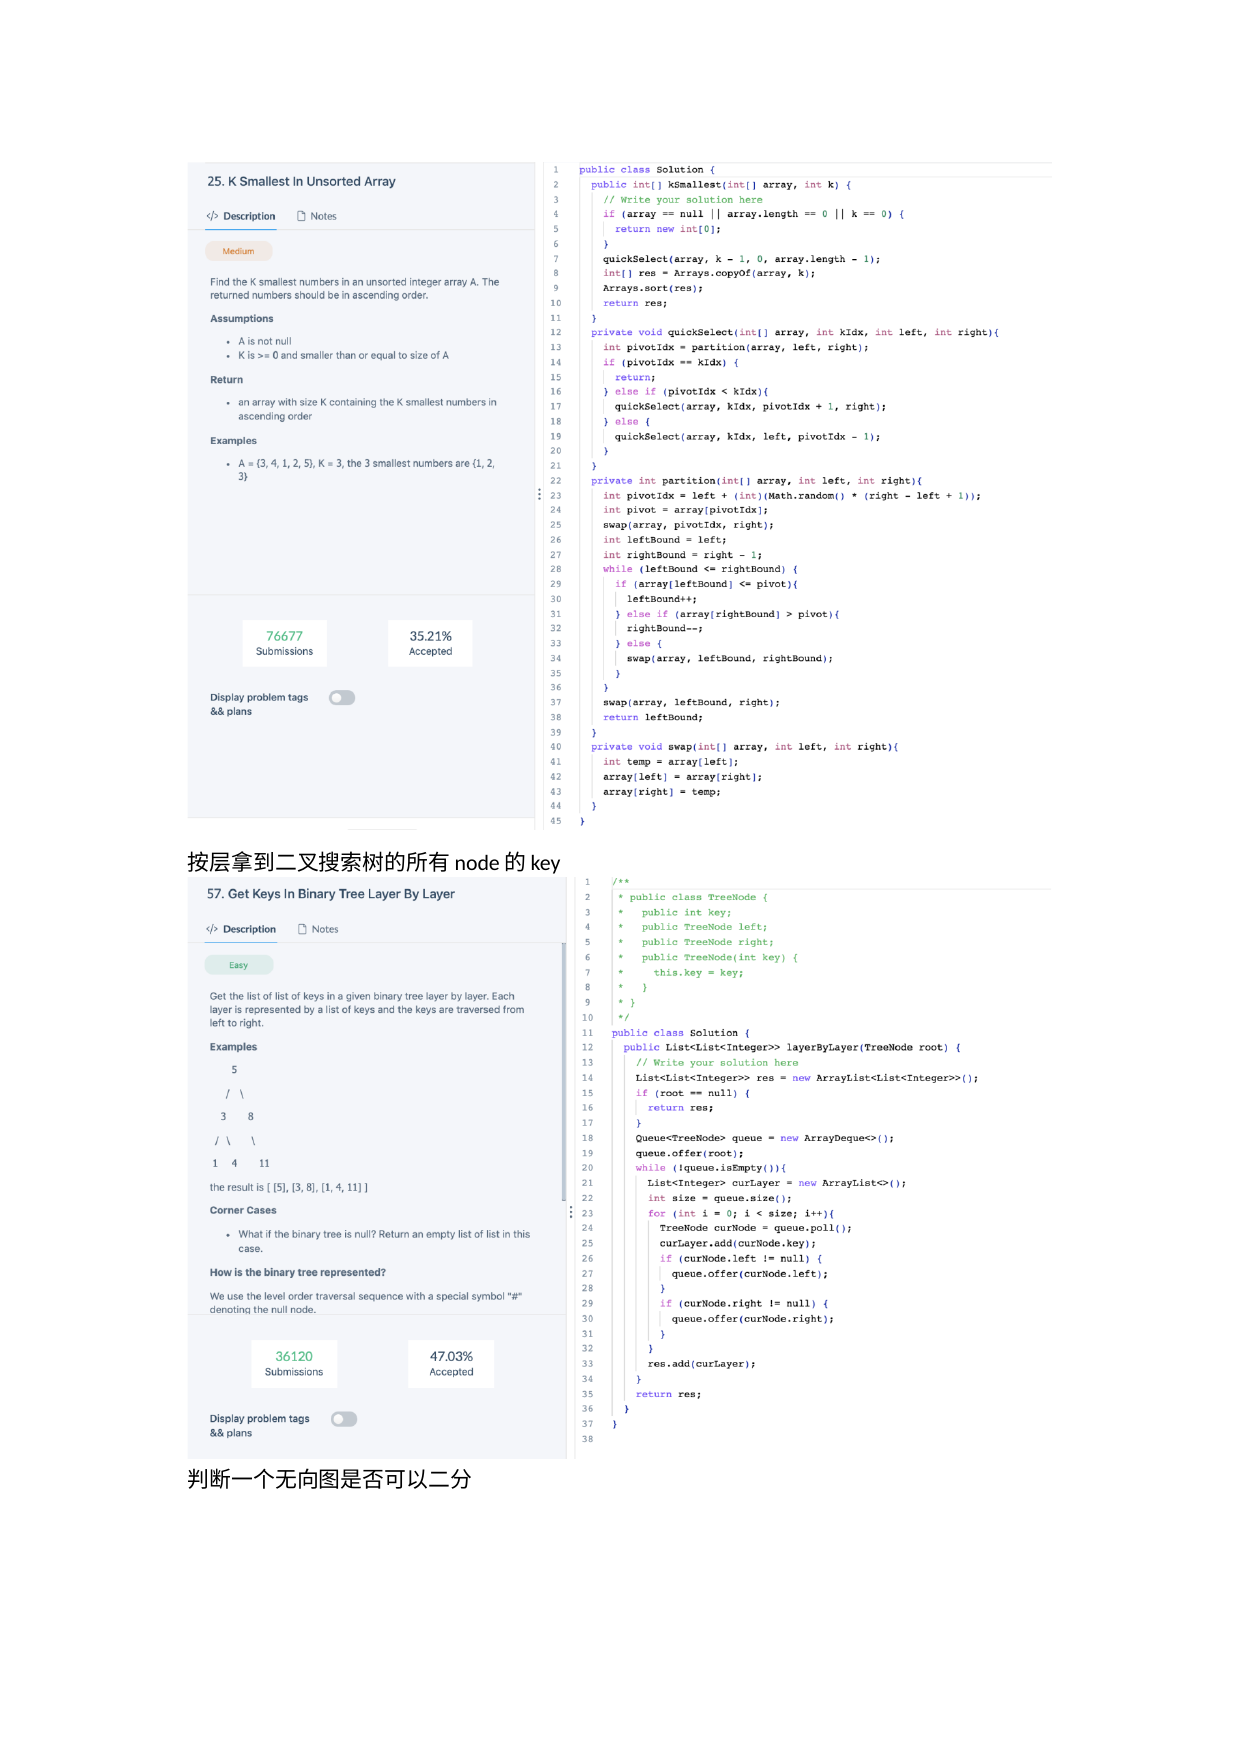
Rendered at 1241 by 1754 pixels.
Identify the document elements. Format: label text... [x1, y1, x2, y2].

picture [187, 162, 1052, 830]
text 按层拿到二叉搜索树的所有node的key [187, 844, 1053, 877]
text 判断一个无向图是否可以二分 [187, 1462, 1053, 1494]
picture [187, 877, 1052, 1459]
